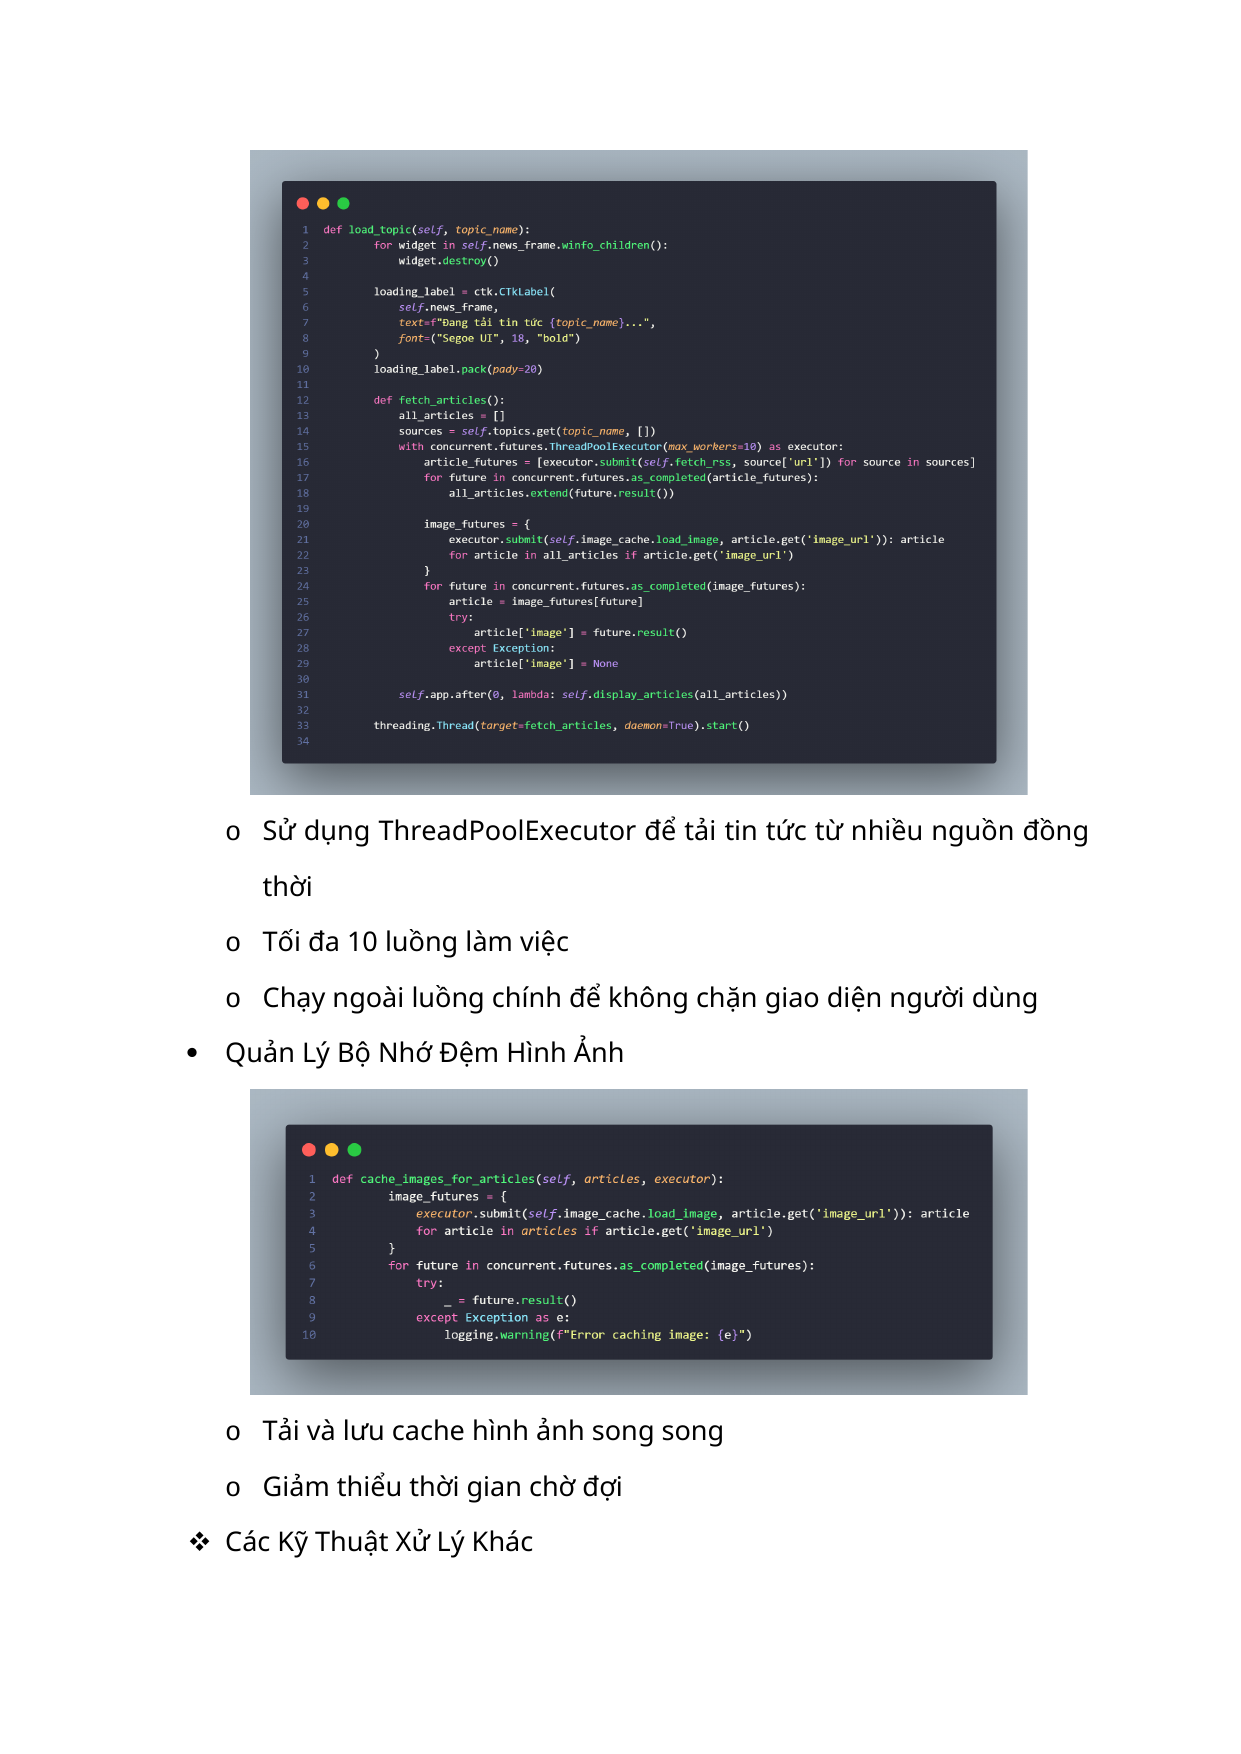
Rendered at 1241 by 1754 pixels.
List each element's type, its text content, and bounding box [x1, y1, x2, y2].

list Tối đa 10 luồng làm việc [225, 923, 1090, 960]
list Giảm thiểu thời gian chờ đợi [225, 1467, 1090, 1504]
list Chạy ngoài luồng chính để không chặn giao diện người dùng [225, 978, 1090, 1015]
picture [250, 150, 1028, 795]
list Sử dụng ThreadPoolExecutor để tải tin tức từ nhiều nguồn đồng thời [225, 812, 1090, 904]
list Tải và lưu cache hình ảnh song song [225, 1412, 1090, 1449]
picture [250, 1089, 1028, 1395]
list Quản Lý Bộ Nhớ Đệm Hình Ảnh [187, 1034, 1090, 1071]
list Các Kỹ Thuật Xử Lý Khác [187, 1523, 1090, 1560]
